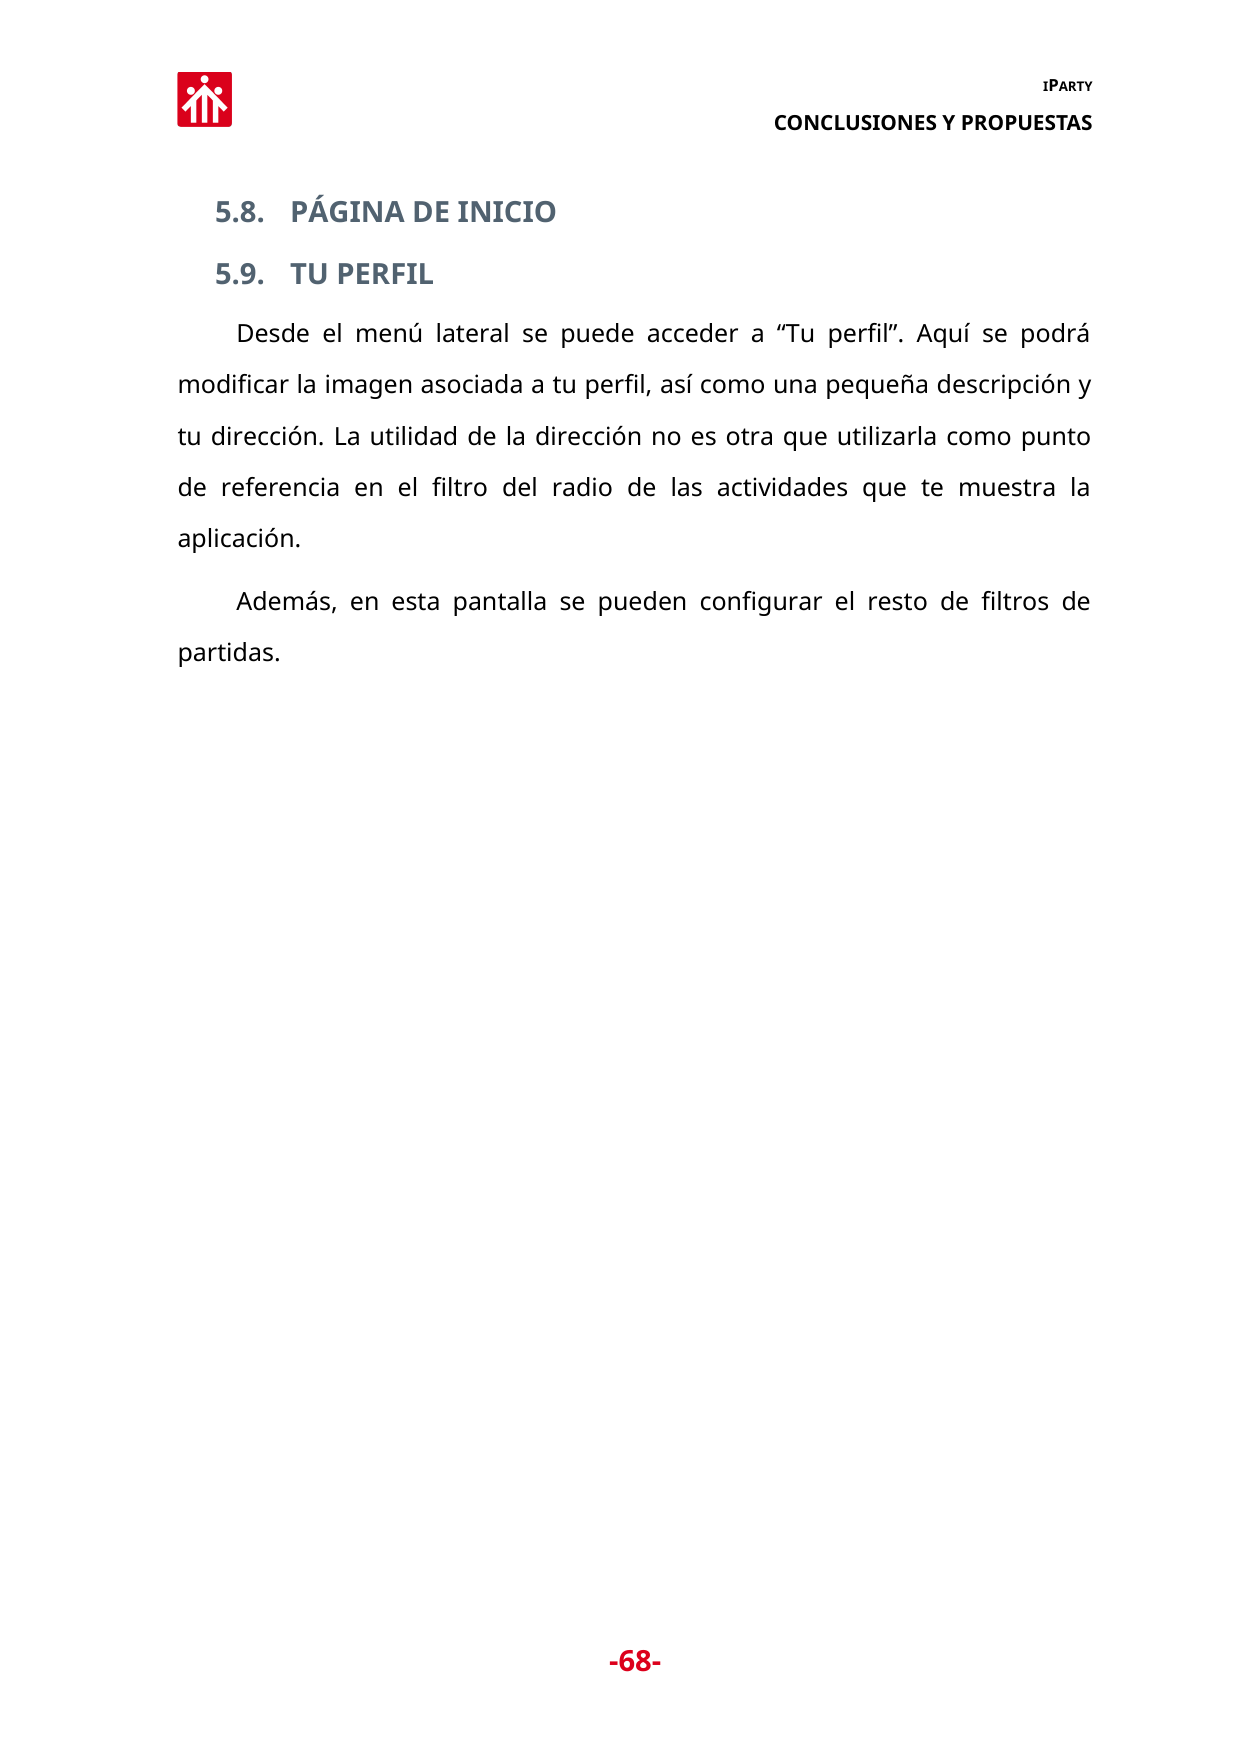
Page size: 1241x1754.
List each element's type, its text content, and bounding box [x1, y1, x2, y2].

text Además, en esta pantalla se pueden configurar el resto de filtros de partidas. [177, 584, 1092, 669]
text Desde el menú lateral se puede acceder a “Tu perfil”. Aquí se podrá modificar la imagen asociada a tu perfil, así como una pequeña descripción y tu dirección. La utilidad de la dirección no es otra que utilizarla como punto de referencia en el filtro del radio de las actividades que te muestra la aplicación. [177, 316, 1092, 554]
subtitle Página de inicio [215, 191, 1092, 231]
subtitle Tu perfil [215, 253, 1092, 293]
picture [177, 72, 232, 127]
